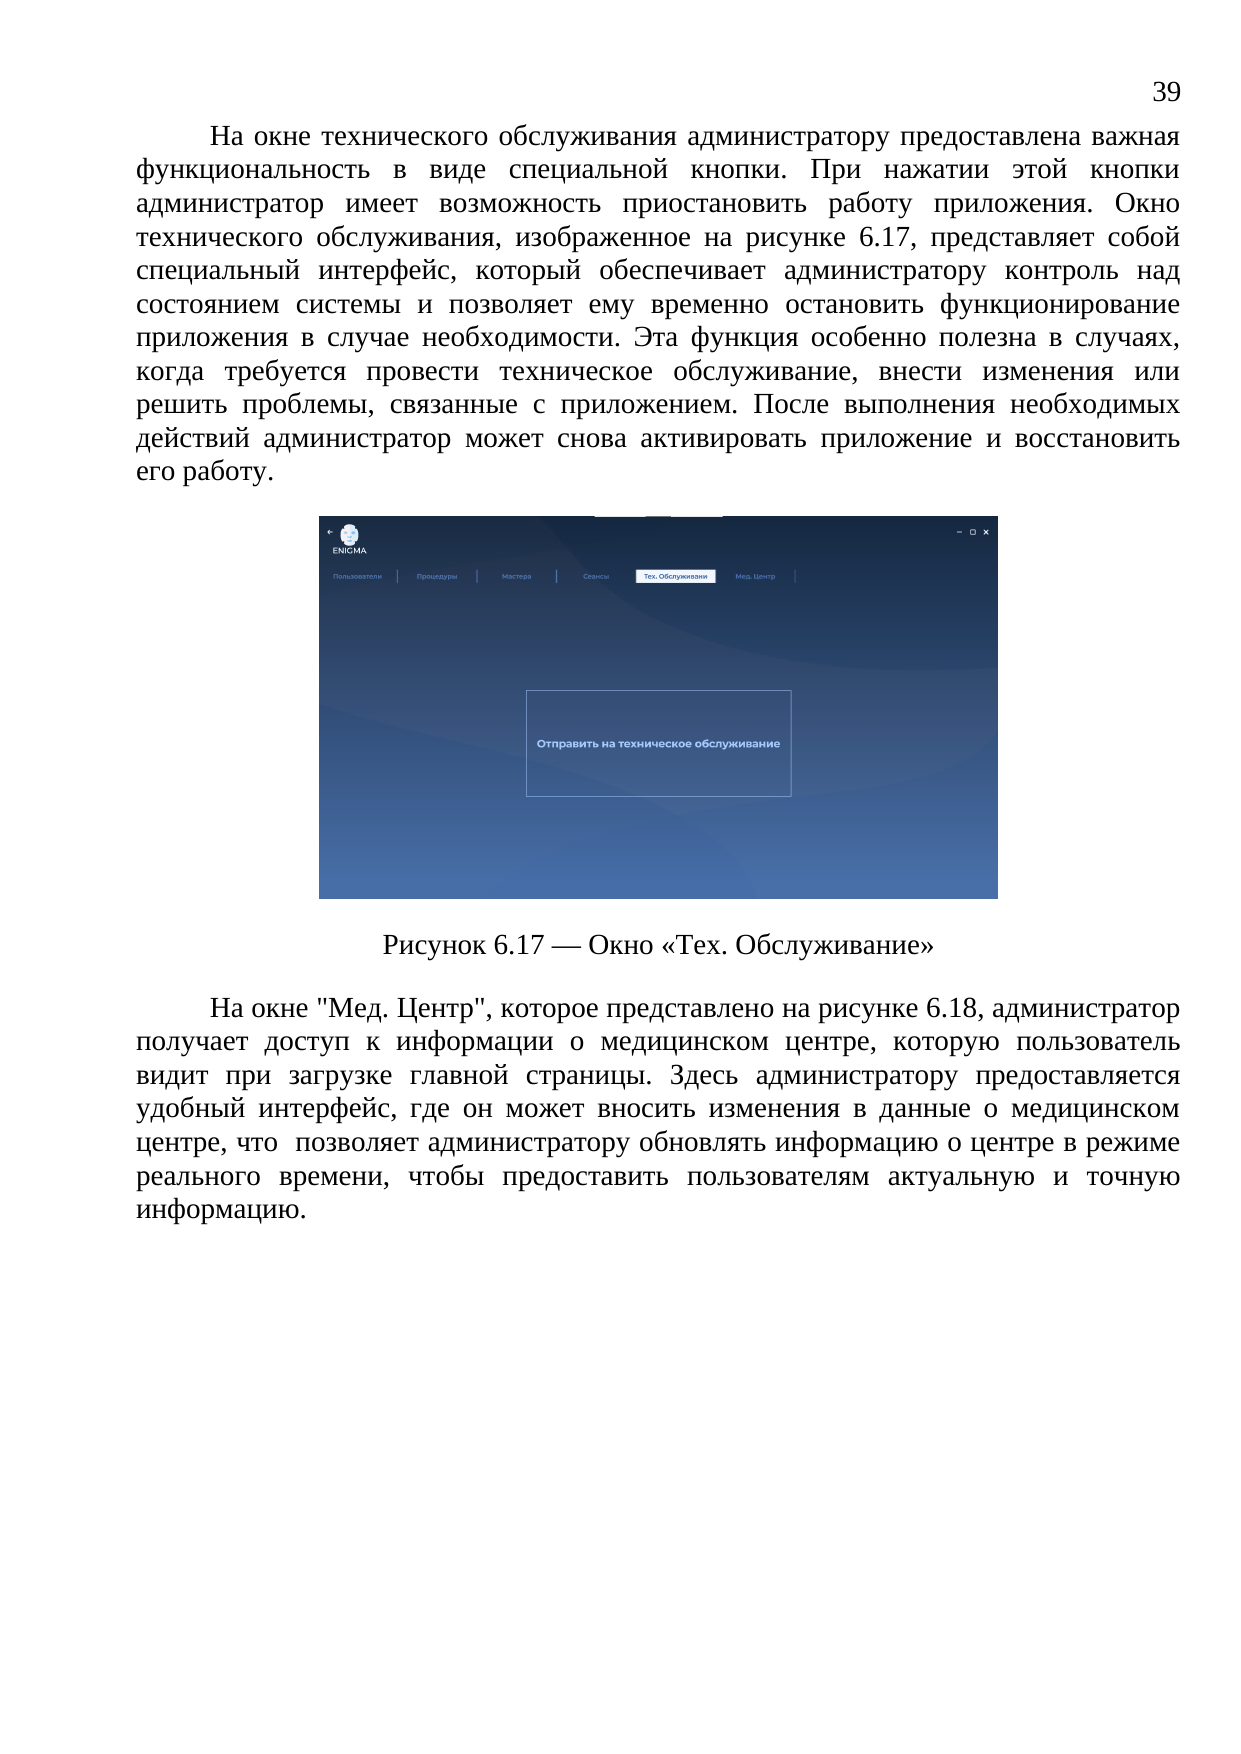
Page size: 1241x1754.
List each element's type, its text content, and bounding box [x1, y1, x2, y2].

text На окне технического обслуживания администратору предоставлена важная функциональность в виде специальной кнопки. При нажатии этой кнопки администратор имеет возможность приостановить работу приложения. Окно технического обслуживания, изображенное на рисунке 6.17, представляет собой специальный интерфейс, который обеспечивает администратору контроль над состоянием системы и позволяет ему временно остановить функционирование приложения в случае необходимости. Эта функция особенно полезна в случаях, когда требуется провести техническое обслуживание, внести изменения или решить проблемы, связанные с приложением. После выполнения необходимых действий администратор может снова активировать приложение и восстановить его работу. [136, 118, 1181, 487]
picture [319, 516, 998, 899]
text Рисунок 6.17 — Окно «Тех. Обслуживание» [136, 927, 1181, 961]
text На окне "Мед. Центр", которое представлено на рисунке 6.18, администратор получает доступ к информации о медицинском центре, которую пользователь видит при загрузке главной страницы. Здесь администратору предоставляется удобный интерфейс, где он может вносить изменения в данные о медицинском центре, что позволяет администратору обновлять информацию о центре в режиме реального времени, чтобы предоставить пользователям актуальную и точную информацию. [136, 990, 1181, 1225]
